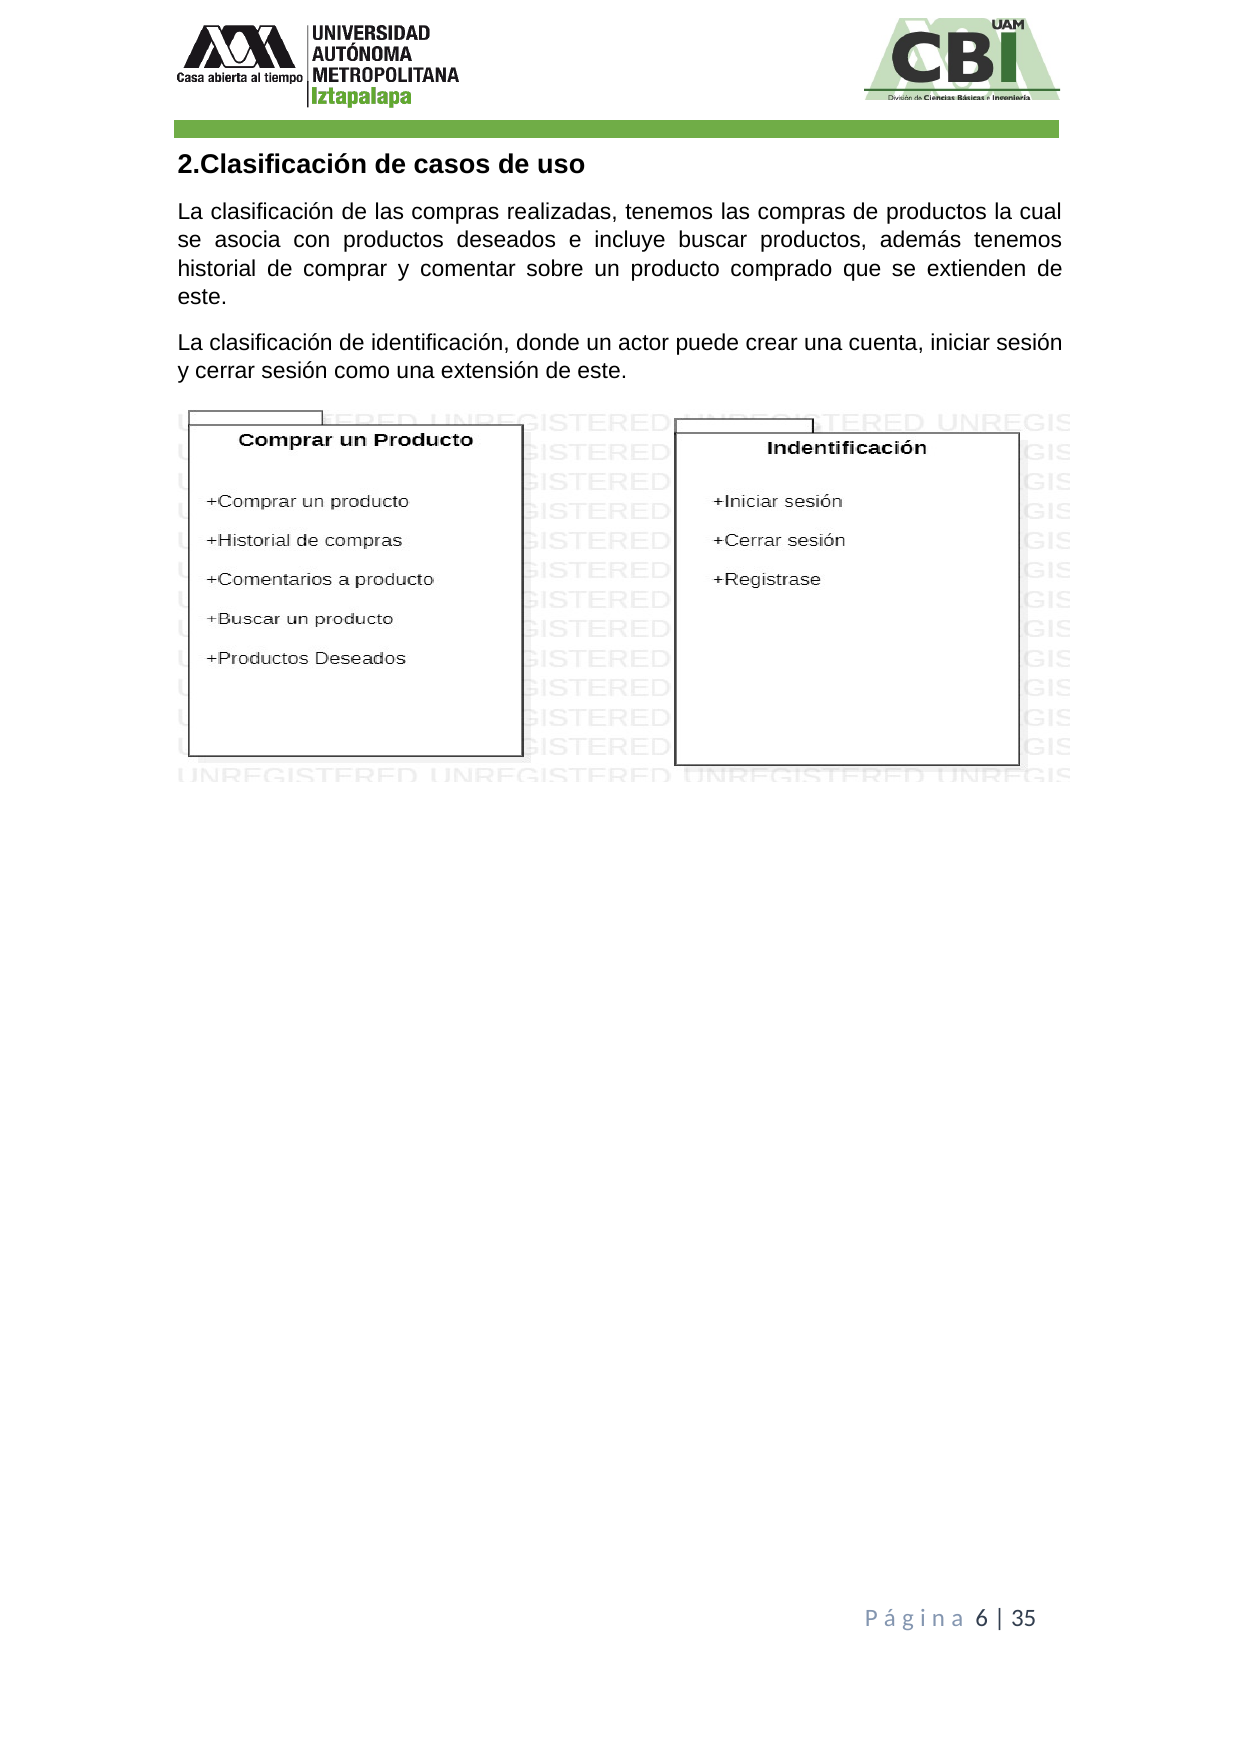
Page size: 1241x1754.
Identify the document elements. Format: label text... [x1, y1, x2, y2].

picture [177, 25, 459, 109]
text La clasificación de las compras realizadas, tenemos las compras de productos la cual se asocia con productos deseados e incluye buscar productos, además tenemos historial de comprar y comentar sobre un producto comprado que se extienden de este. [177, 198, 1063, 310]
picture [863, 18, 1060, 100]
subtitle 2.Clasificación de casos de uso [177, 148, 1063, 179]
picture [177, 402, 1070, 782]
text La clasificación de identificación, donde un actor puede crear una cuenta, iniciar sesión y cerrar sesión como una extensión de este. [177, 328, 1063, 383]
